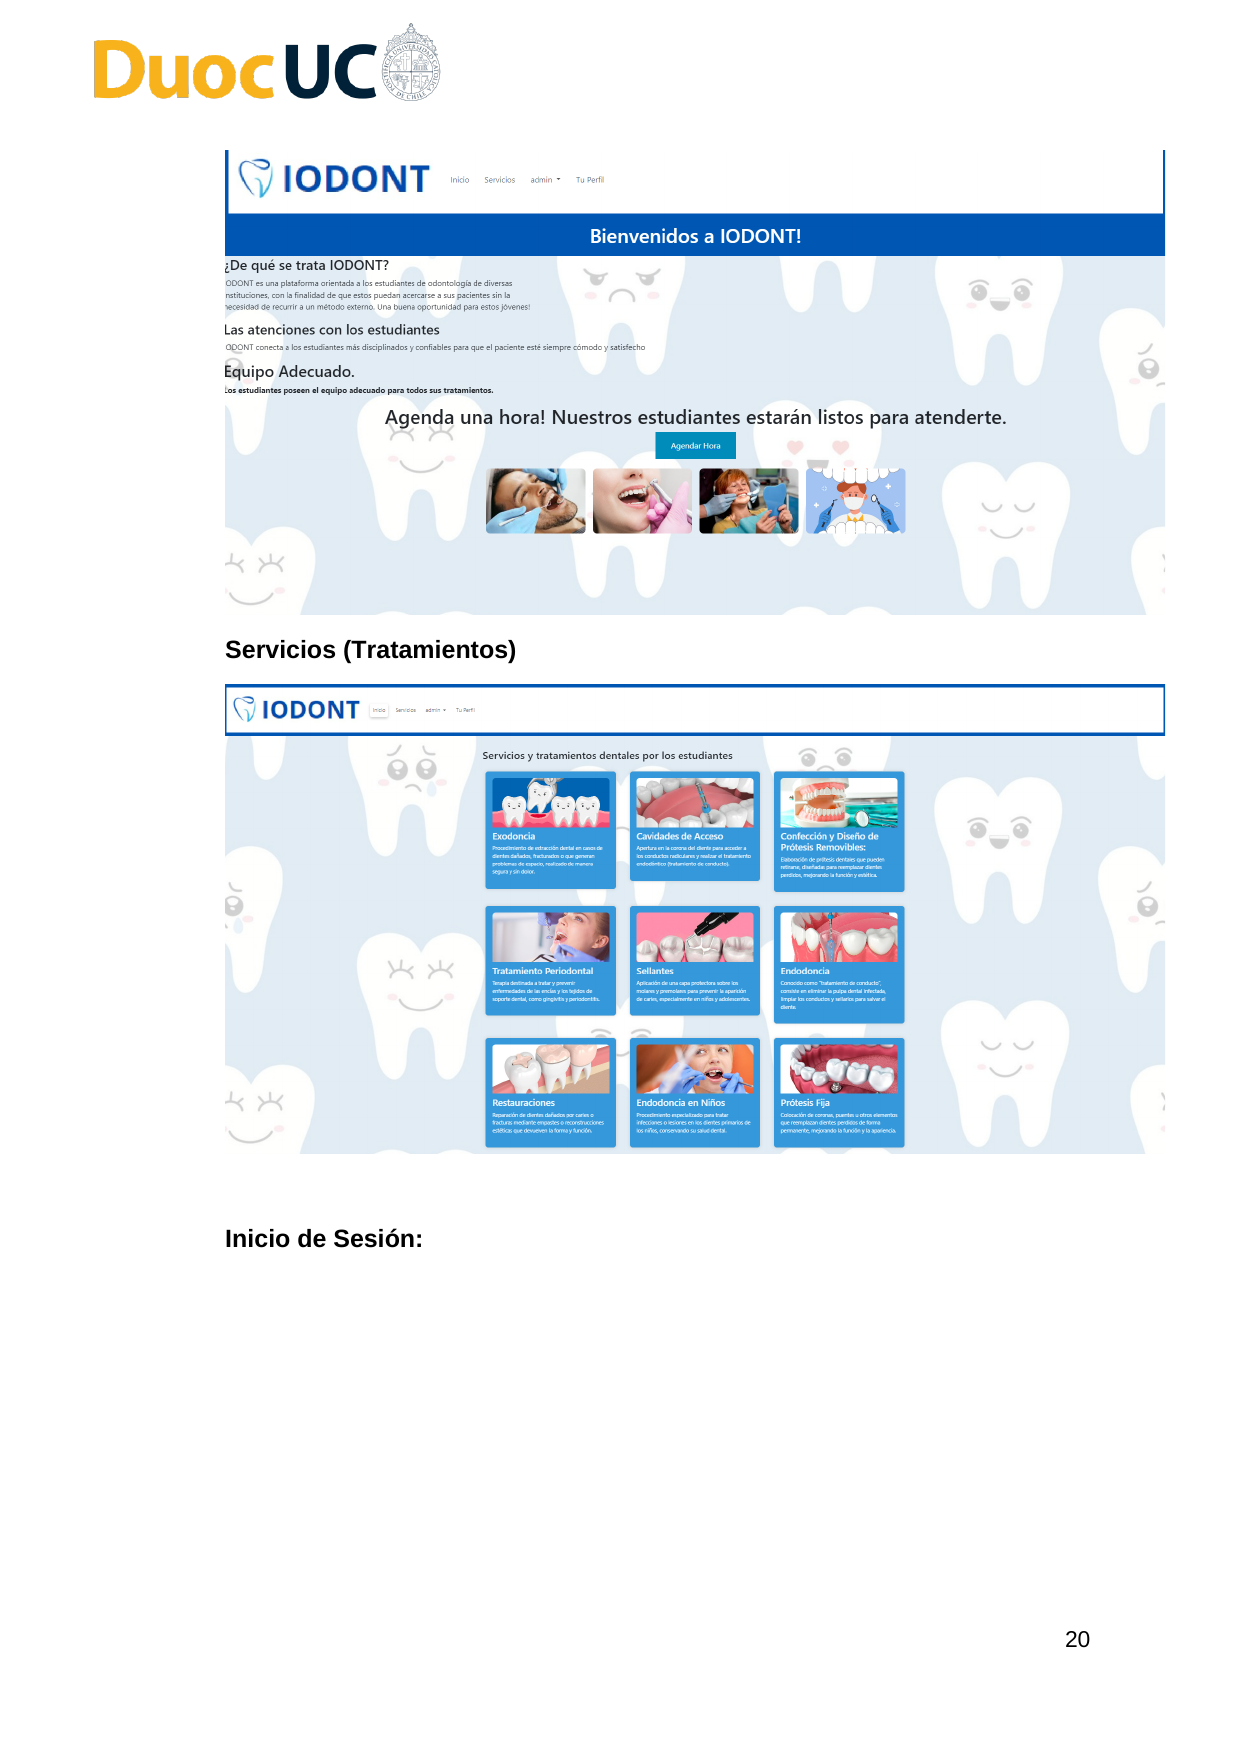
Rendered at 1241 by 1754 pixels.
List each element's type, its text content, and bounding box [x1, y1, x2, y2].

picture [225, 684, 1166, 1154]
picture [225, 150, 1166, 615]
picture [89, 18, 445, 106]
text Inicio de Sesión: [225, 1224, 1090, 1252]
text Servicios (Tratamientos) [225, 635, 1090, 664]
